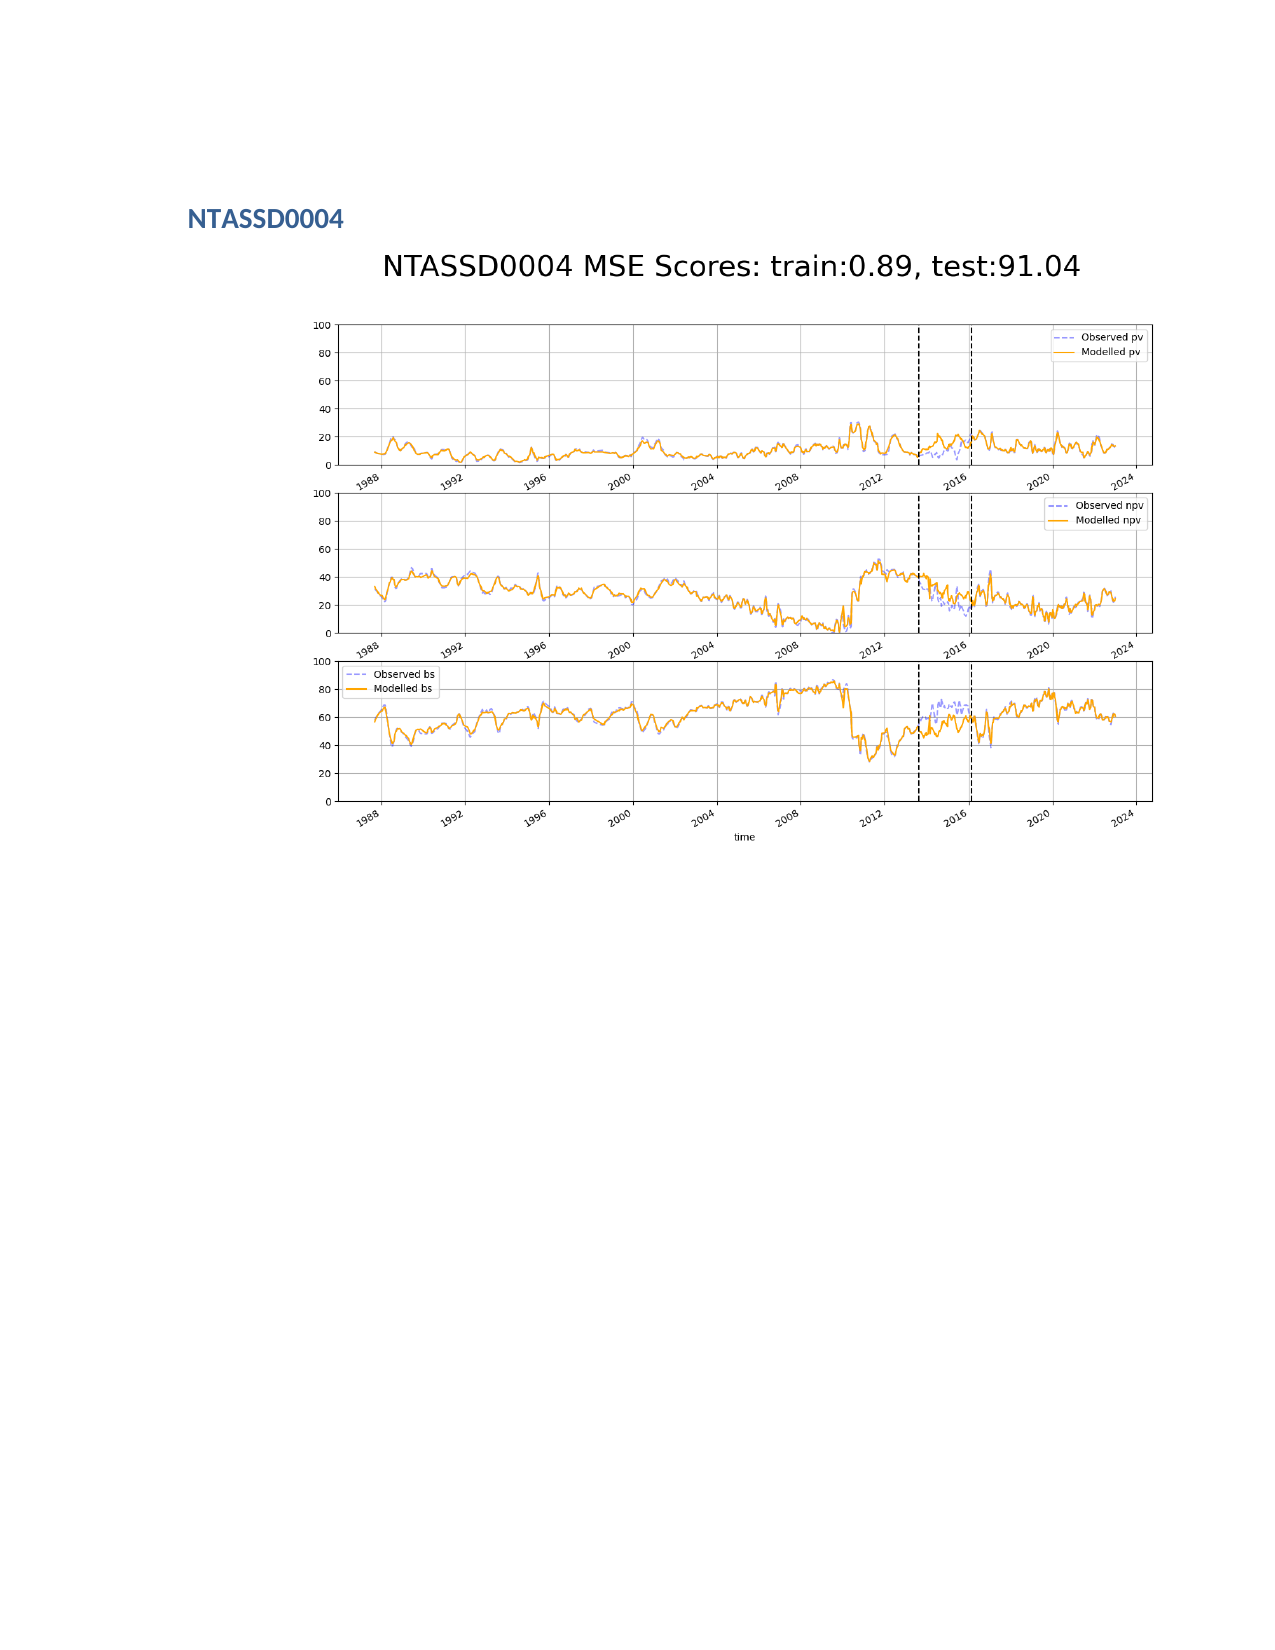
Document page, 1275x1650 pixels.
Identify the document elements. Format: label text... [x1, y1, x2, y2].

picture [206, 241, 1257, 941]
subtitle NTASSD0004 [187, 200, 1087, 236]
